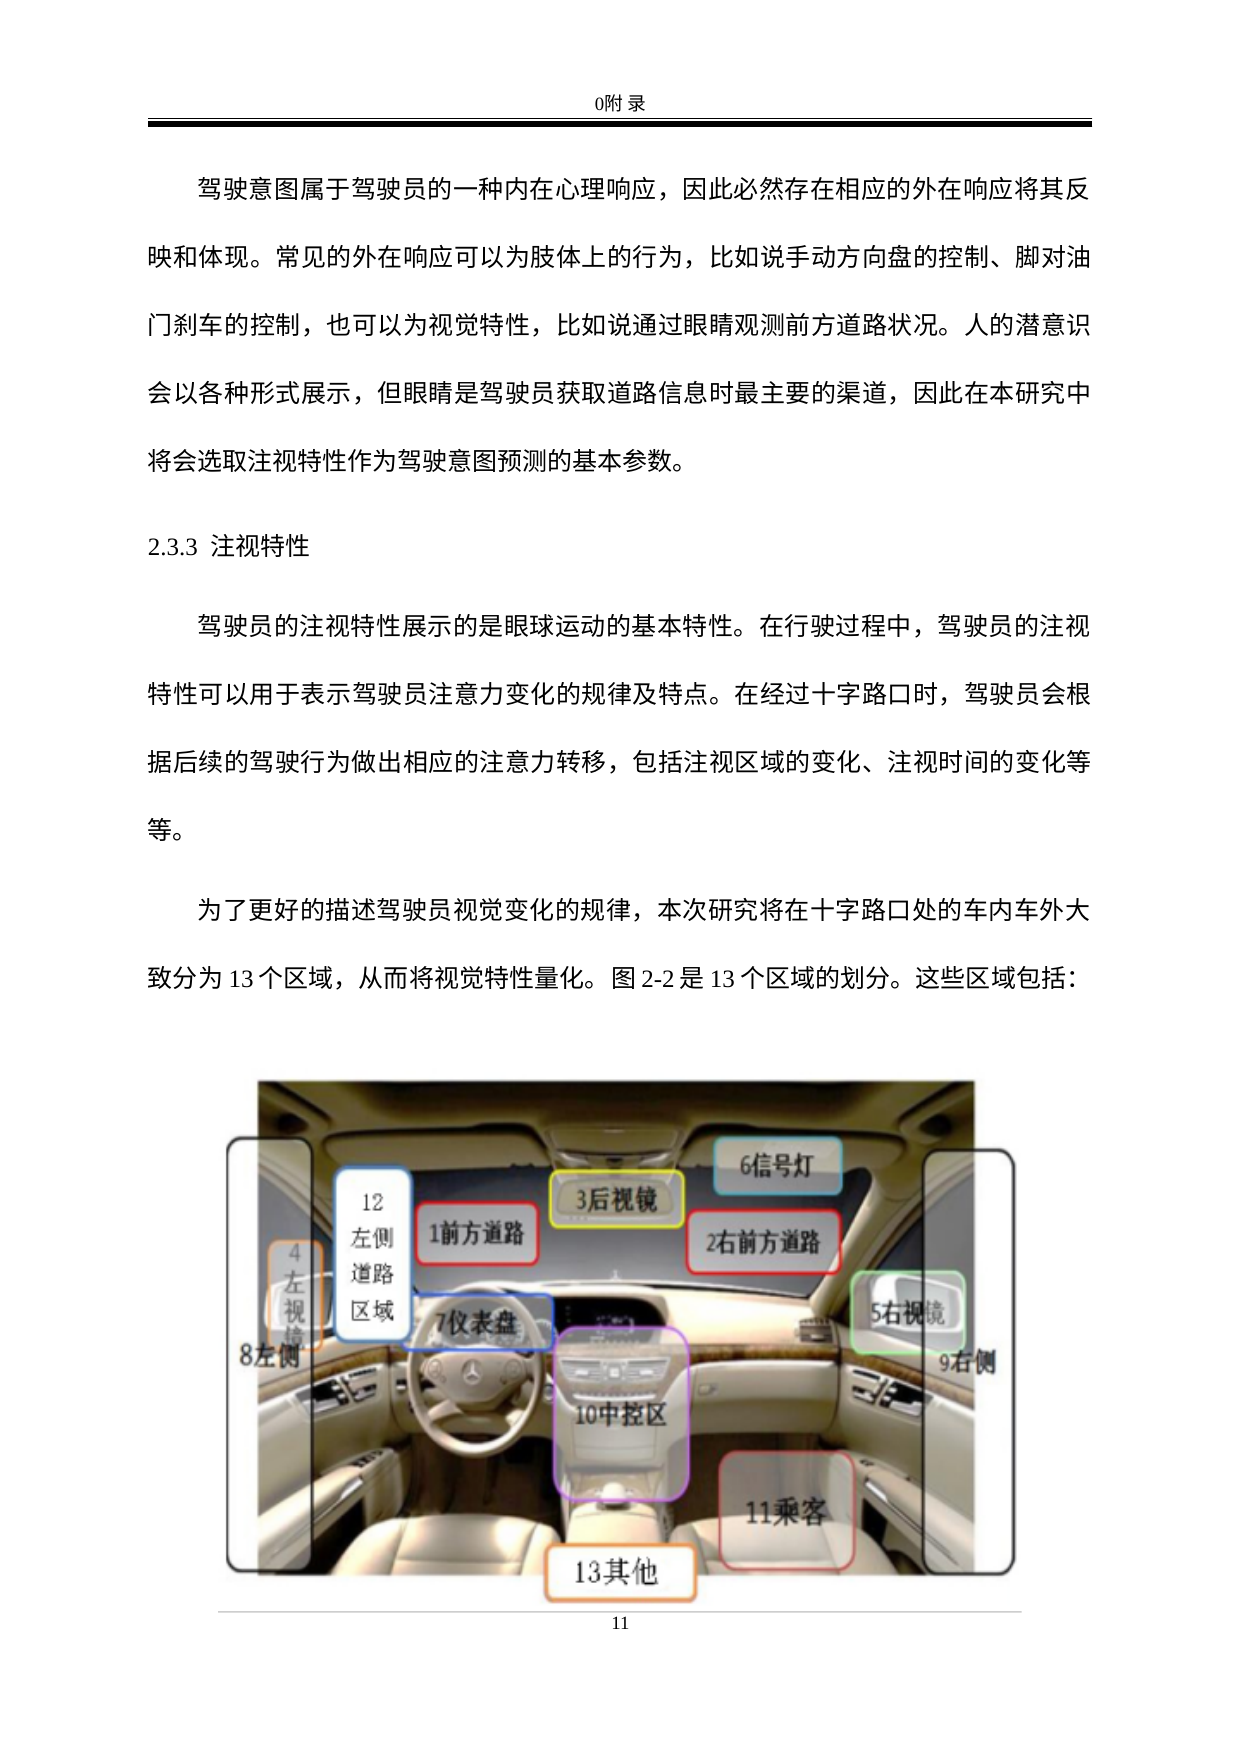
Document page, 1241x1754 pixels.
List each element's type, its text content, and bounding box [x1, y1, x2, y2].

text 为了更好的描述驾驶员视觉变化的规律，本次研究将在十字路口处的车内车外大致分为13个区域，从而将视觉特性量化。图2-2是13个区域的划分。这些区域包括：1前方道路、2右前方道路、3后视镜、4左视镜、5右视镜、6信号灯、7仪表盘、8左侧、9右侧、10中控区、11乘客、12左侧道路区域、13其他。 [148, 875, 1092, 1011]
subtitle 注视特性 [148, 510, 1092, 578]
picture [218, 1061, 1022, 1614]
text 驾驶意图属于驾驶员的一种内在心理响应，因此必然存在相应的外在响应将其反映和体现。常见的外在响应可以为肢体上的行为，比如说手动方向盘的控制、脚对油门刹车的控制，也可以为视觉特性，比如说通过眼睛观测前方道路状况。人的潜意识会以各种形式展示，但眼睛是驾驶员获取道路信息时最主要的渠道，因此在本研究中将会选取注视特性作为驾驶意图预测的基本参数。 [148, 154, 1092, 493]
text 驾驶员的注视特性展示的是眼球运动的基本特性。在行驶过程中，驾驶员的注视特性可以用于表示驾驶员注意力变化的规律及特点。在经过十字路口时，驾驶员会根据后续的驾驶行为做出相应的注意力转移，包括注视区域的变化、注视时间的变化等等。 [148, 591, 1092, 862]
